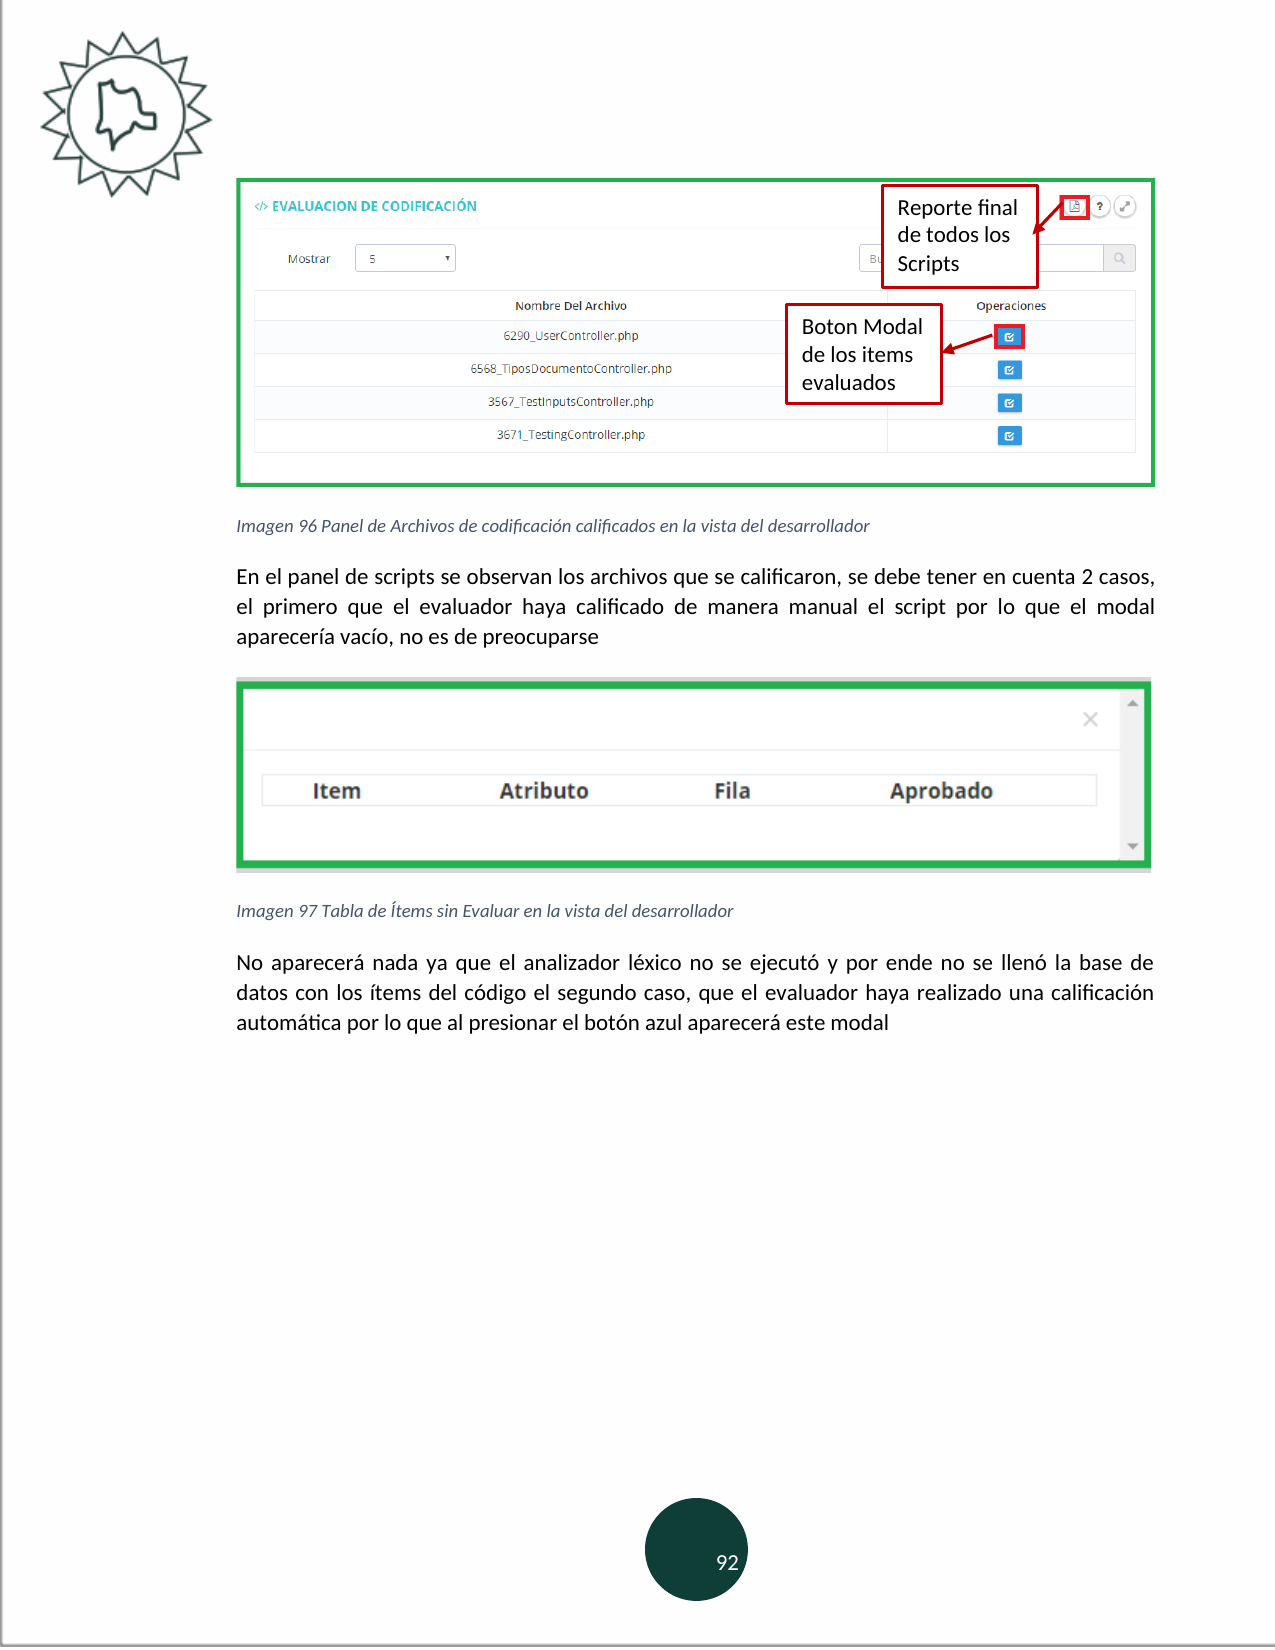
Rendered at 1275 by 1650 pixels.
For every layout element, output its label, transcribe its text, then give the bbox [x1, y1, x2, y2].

picture [0, 0, 1275, 1647]
text No aparecerá nada ya que el analizador léxico no se ejecutó y por ende no se llenó la base de datos con los ítems del código el segundo caso, que el evaluador haya realizado una calificación automática por lo que al presionar el botón azul aparecerá este modal [236, 948, 1157, 1036]
text En el panel de scripts se observan los archivos que se calificaron, se debe tener en cuenta 2 casos, el primero que el evaluador haya calificado de manera manual el script por lo que el modal aparecería vacío, no es de preocuparse [236, 562, 1157, 650]
